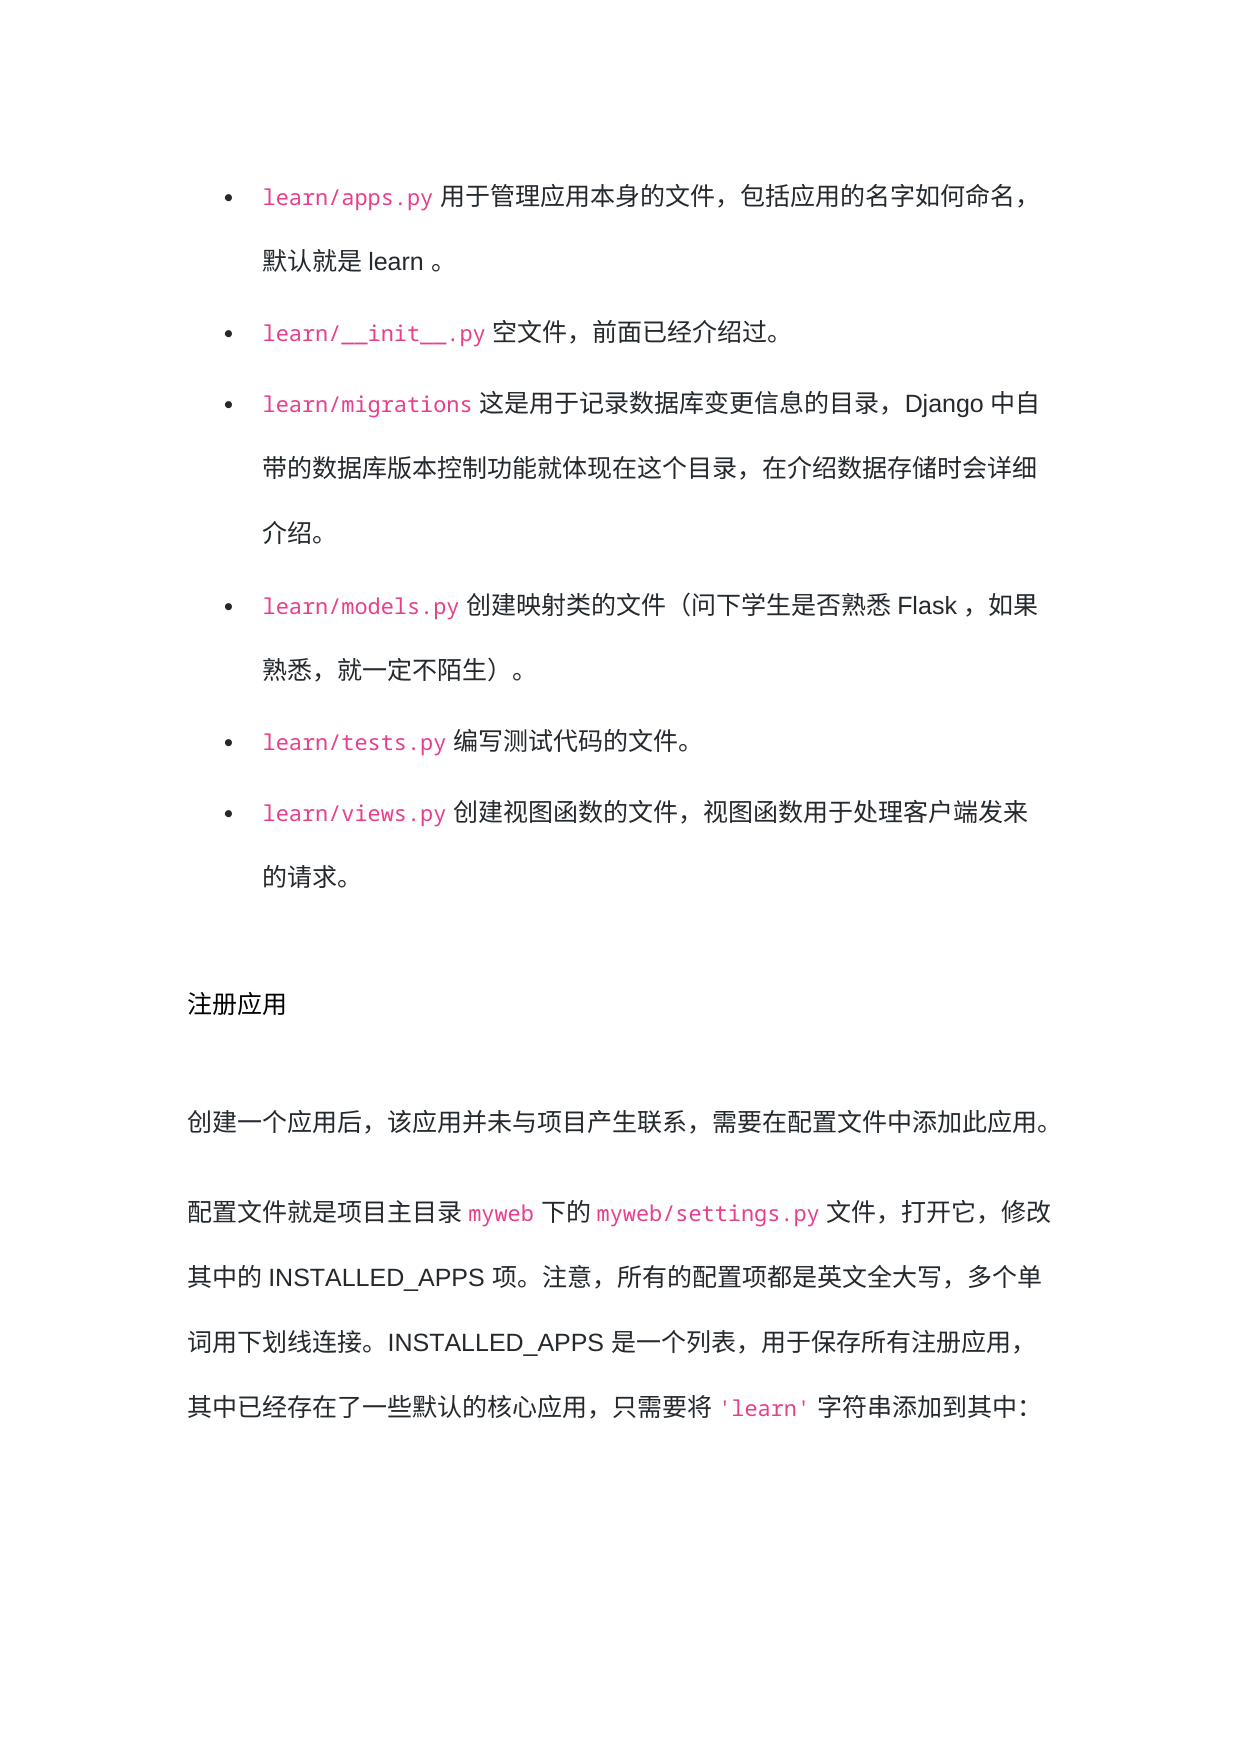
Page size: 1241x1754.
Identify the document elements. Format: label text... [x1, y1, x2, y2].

text 创建一个应用后，该应用并未与项目产生联系，需要在配置文件中添加此应用。 [187, 1088, 1053, 1153]
list learn/apps.py 用于管理应用本身的文件，包括应用的名字如何命名，默认就是 learn 。 [225, 162, 1053, 292]
list learn/views.py 创建视图函数的文件，视图函数用于处理客户端发来的请求。 [225, 778, 1053, 908]
text 配置文件就是项目主目录 myweb 下的 myweb/settings.py 文件，打开它，修改其中的 INSTALLED_APPS 项。注意，所有的配置项都是英文全大写，多个单词用下划线连接。INSTALLED_APPS 是一个列表，用于保存所有注册应用，其中已经存在了一些默认的核心应用，只需要将 'learn' 字符串添加到其中： [187, 1178, 1053, 1438]
subtitle 注册应用 [187, 970, 1053, 1035]
list learn/__init__.py 空文件，前面已经介绍过。 [225, 298, 1053, 363]
list learn/migrations 这是用于记录数据库变更信息的目录，Django 中自带的数据库版本控制功能就体现在这个目录，在介绍数据存储时会详细介绍。 [225, 369, 1053, 564]
list learn/models.py 创建映射类的文件（问下学生是否熟悉 Flask ，如果熟悉，就一定不陌生）。 [225, 571, 1053, 701]
list learn/tests.py 编写测试代码的文件。 [225, 707, 1053, 772]
